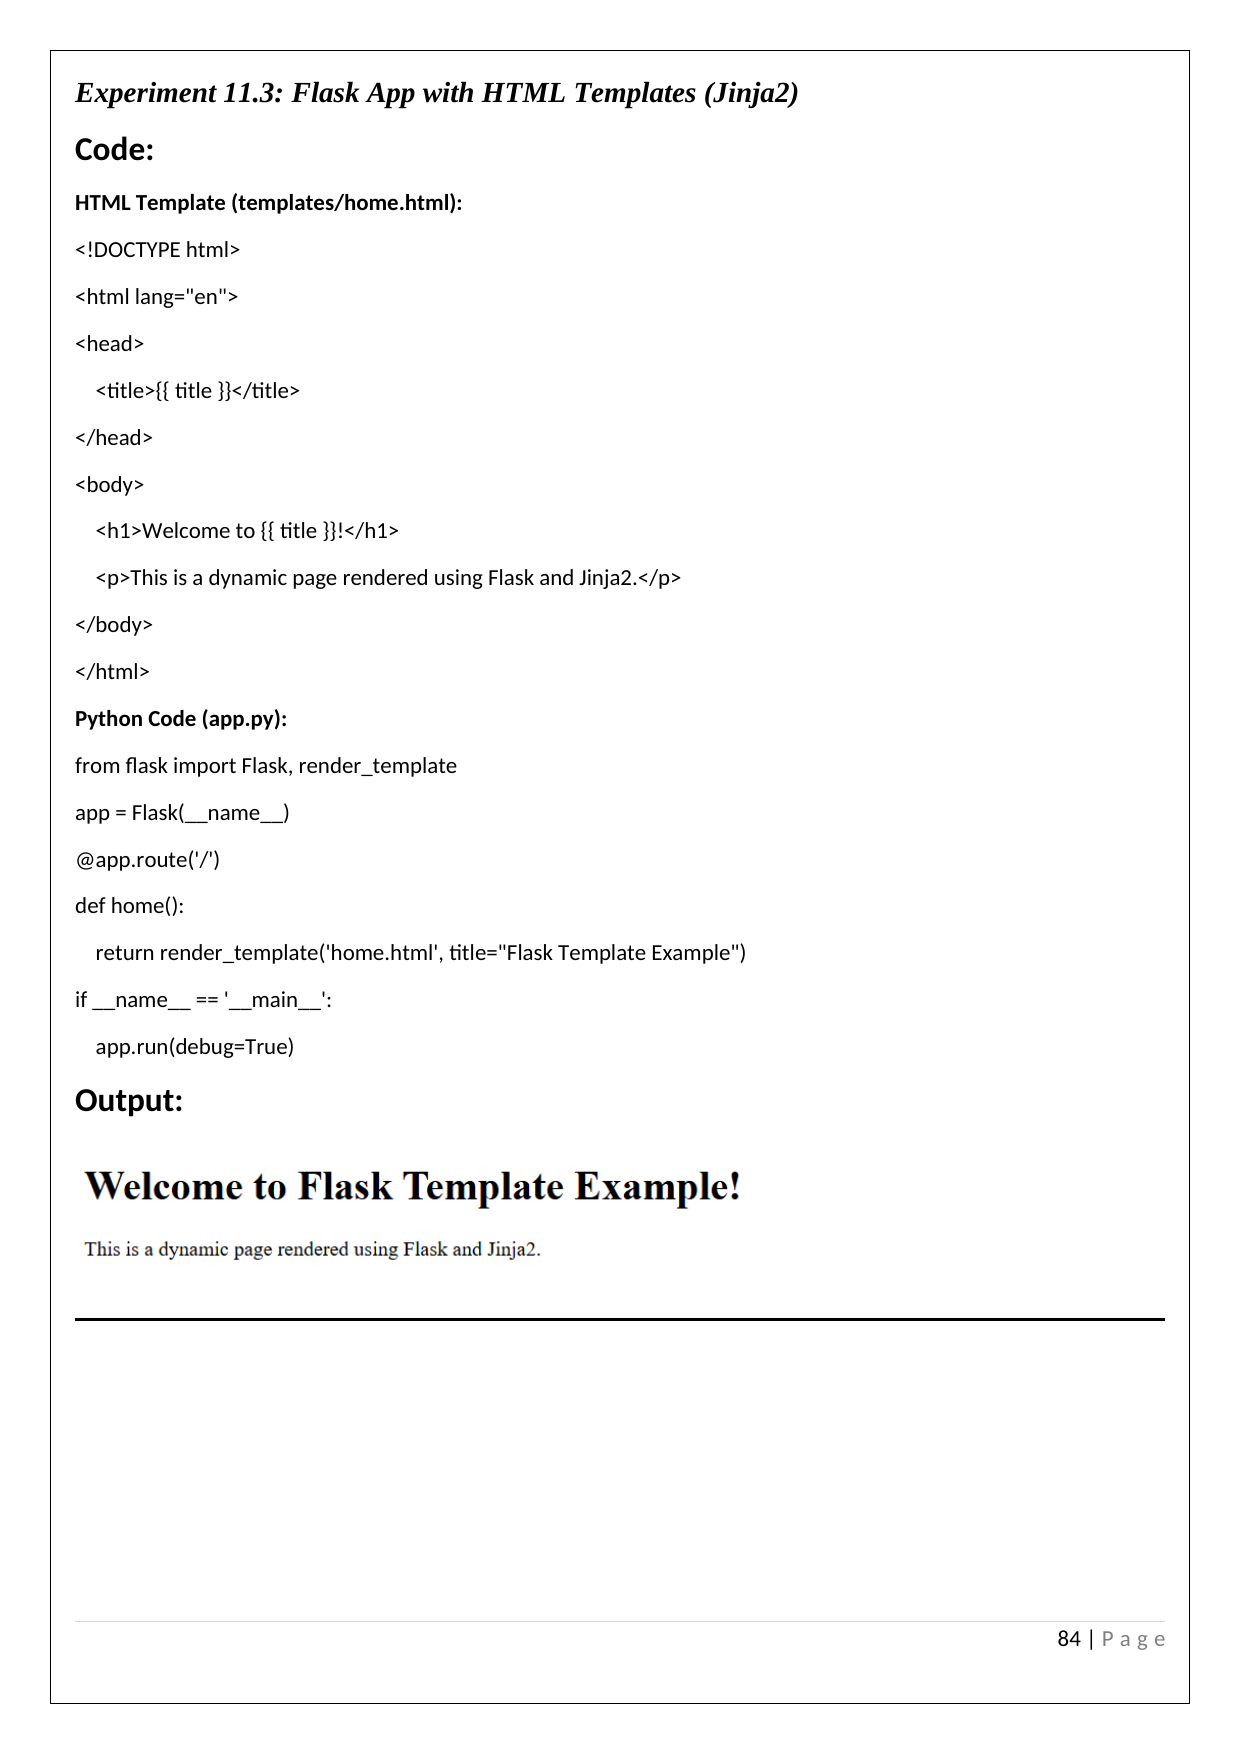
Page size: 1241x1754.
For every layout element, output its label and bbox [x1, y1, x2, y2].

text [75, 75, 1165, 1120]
picture [75, 1139, 773, 1316]
